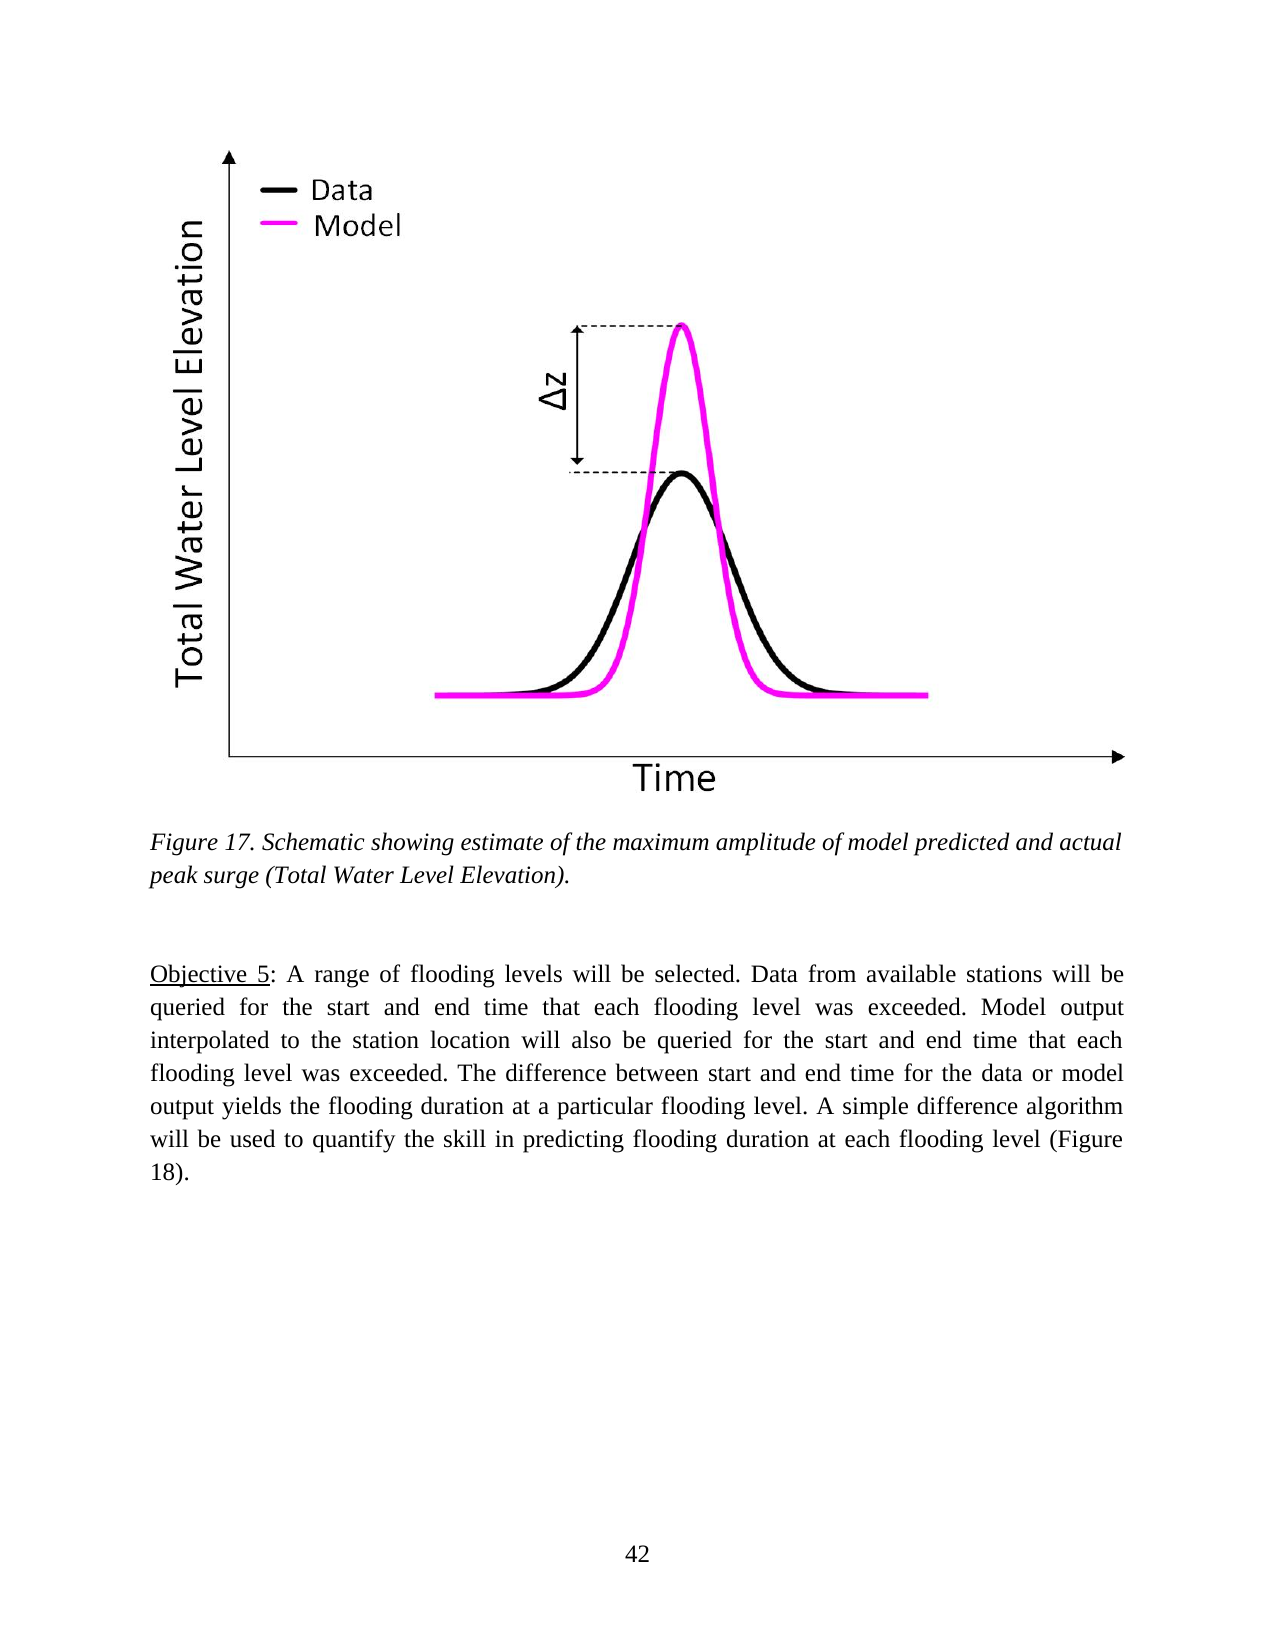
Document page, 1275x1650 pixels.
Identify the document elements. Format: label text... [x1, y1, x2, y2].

text Objective 5: A range of flooding levels will be selected. Data from available stations will be queried for the start and end time that each flooding level was exceeded. Model output interpolated to the station location will also be queried for the start and end time that each flooding level was exceeded. The difference between start and end time for the data or model output yields the flooding duration at a particular flooding level. A simple difference algorithm will be used to quantify the skill in predicting flooding duration at each flooding level (Figure 18). [150, 959, 1125, 1186]
text Figure 17. Schematic showing estimate of the maximum amplitude of model predicted and actual peak surge (Total Water Level Elevation). [150, 827, 1125, 889]
picture [150, 150, 1125, 823]
